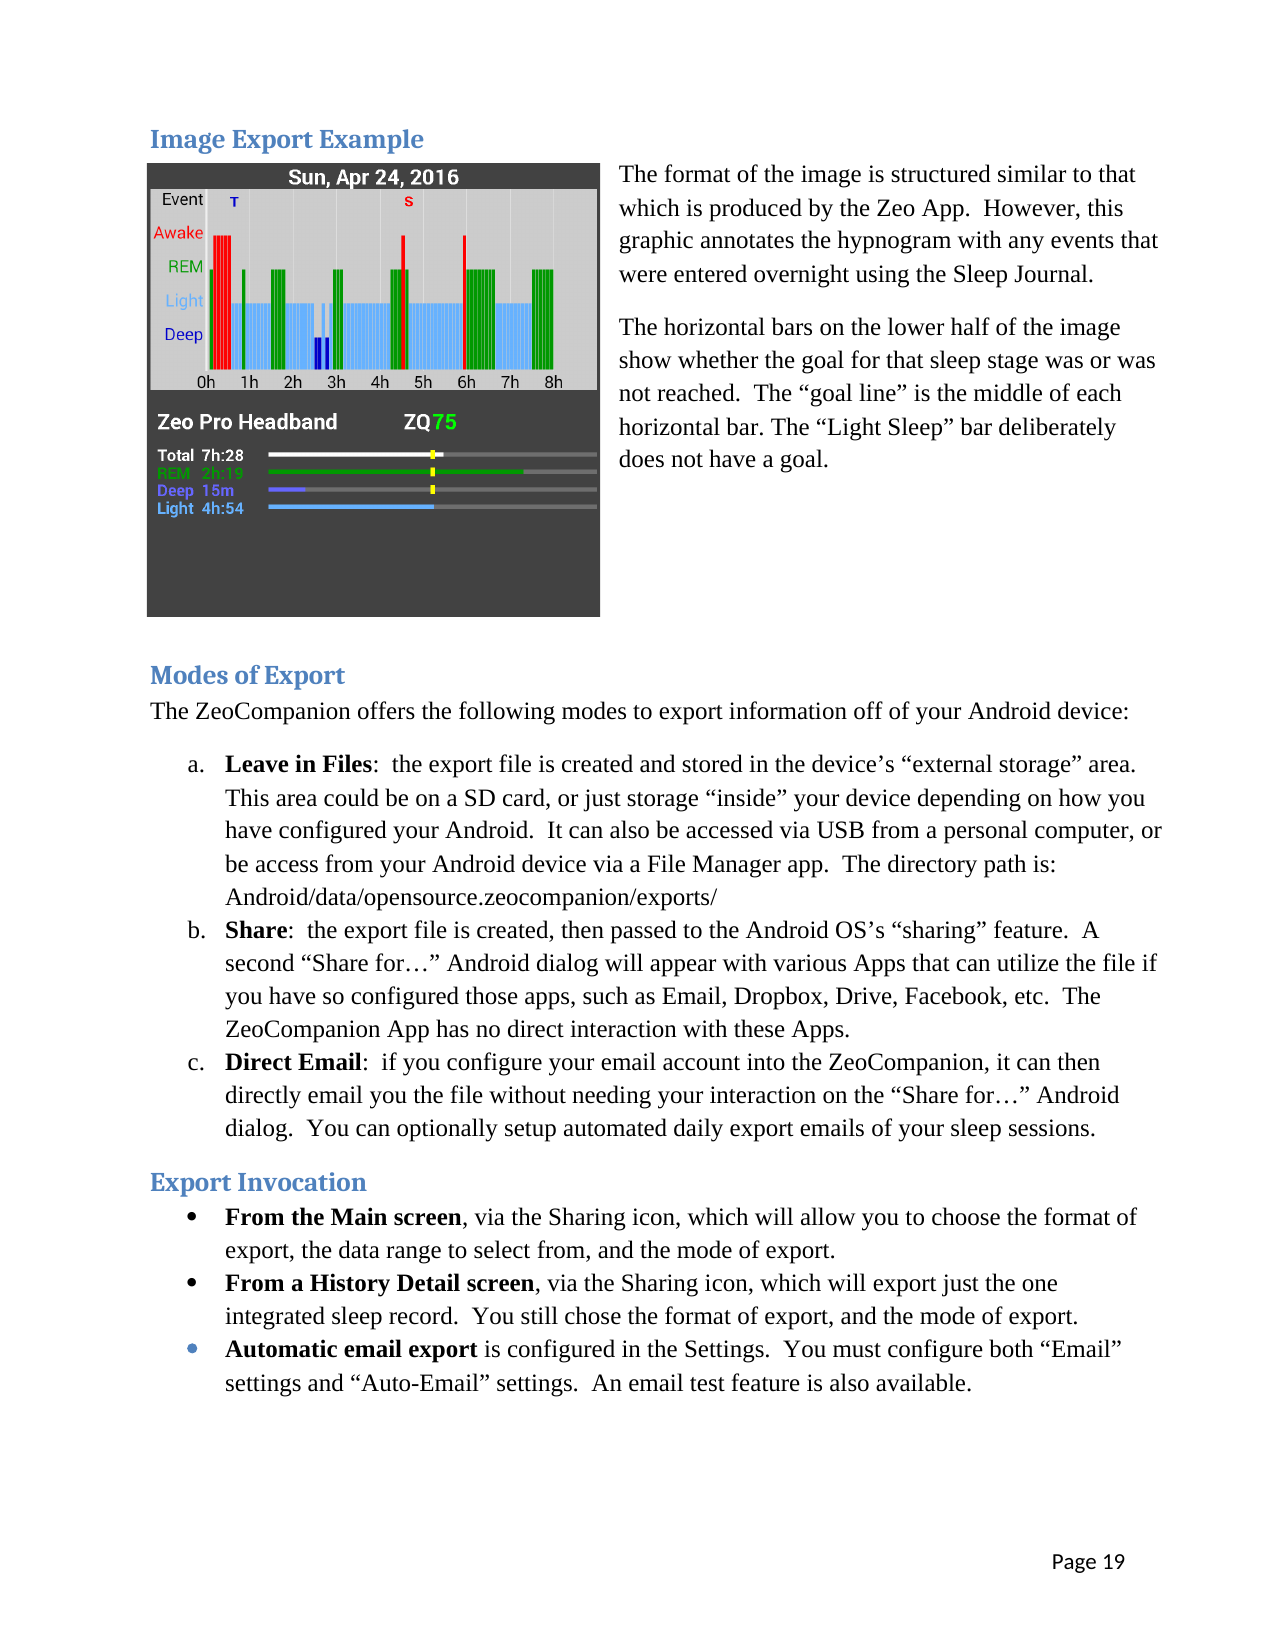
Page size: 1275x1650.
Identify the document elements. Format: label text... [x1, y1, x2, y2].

list Automatic email export is configured in the Settings. You must configure both “Email” settings and “Auto-Email” settings. An email test feature is also available. [187, 1334, 1162, 1397]
text The format of the image is structured similar to that which is produced by the Zeo App. However, this graphic annotates the hypnogram with any events that were entered overnight using the Sleep Journal. [150, 159, 1162, 287]
text The ZeoCompanion offers the following modes to export information off of your Android device: [150, 696, 1162, 724]
list Share: the export file is created, then passed to the Android OS’s “sharing” feature. A second “Share for…” Android dialog will appear with various Apps that can utilize the file if you have so configured those apps, such as Email, Dropbox, Drive, Facebook, etc. The ZeoCompanion App has no direct interaction with these Apps. [187, 915, 1162, 1042]
list Direct Email: if you configure your email account into the ZeoCompanion, it can then directly email you the file without needing your interaction on the “Share for…” Android dialog. You can optionally setup automated daily export emails of your sleep sessions. [187, 1047, 1162, 1142]
subtitle Image Export Example [150, 124, 1162, 155]
list From a History Detail screen, via the Sharing icon, which will export just the one integrated sleep record. You still chose the format of export, and the mode of export. [187, 1268, 1162, 1330]
list From the Main screen, via the Sharing icon, which will allow you to choose the format of export, the data range to select from, and the mode of export. [187, 1202, 1162, 1264]
text The horizontal bars on the lower half of the image show whether the goal for that sleep stage was or was not reached. The “goal line” is the middle of each horizontal bar. The “Light Sleep” bar deliberately does not have a goal. [600, 312, 1162, 473]
list Leave in Files: the export file is created and stored in the device’s “external storage” area. This area could be on a SD card, or just storage “inside” your device depending on how you have configured your Android. It can also be accessed via USB from a personal computer, or be access from your Android device via a File Manager app. The directory path is: Android/data/opensource.zeocompanion/exports/ [187, 749, 1162, 910]
subtitle Export Invocation [150, 1167, 1162, 1198]
picture [146, 163, 600, 617]
subtitle Modes of Export [150, 660, 1162, 691]
